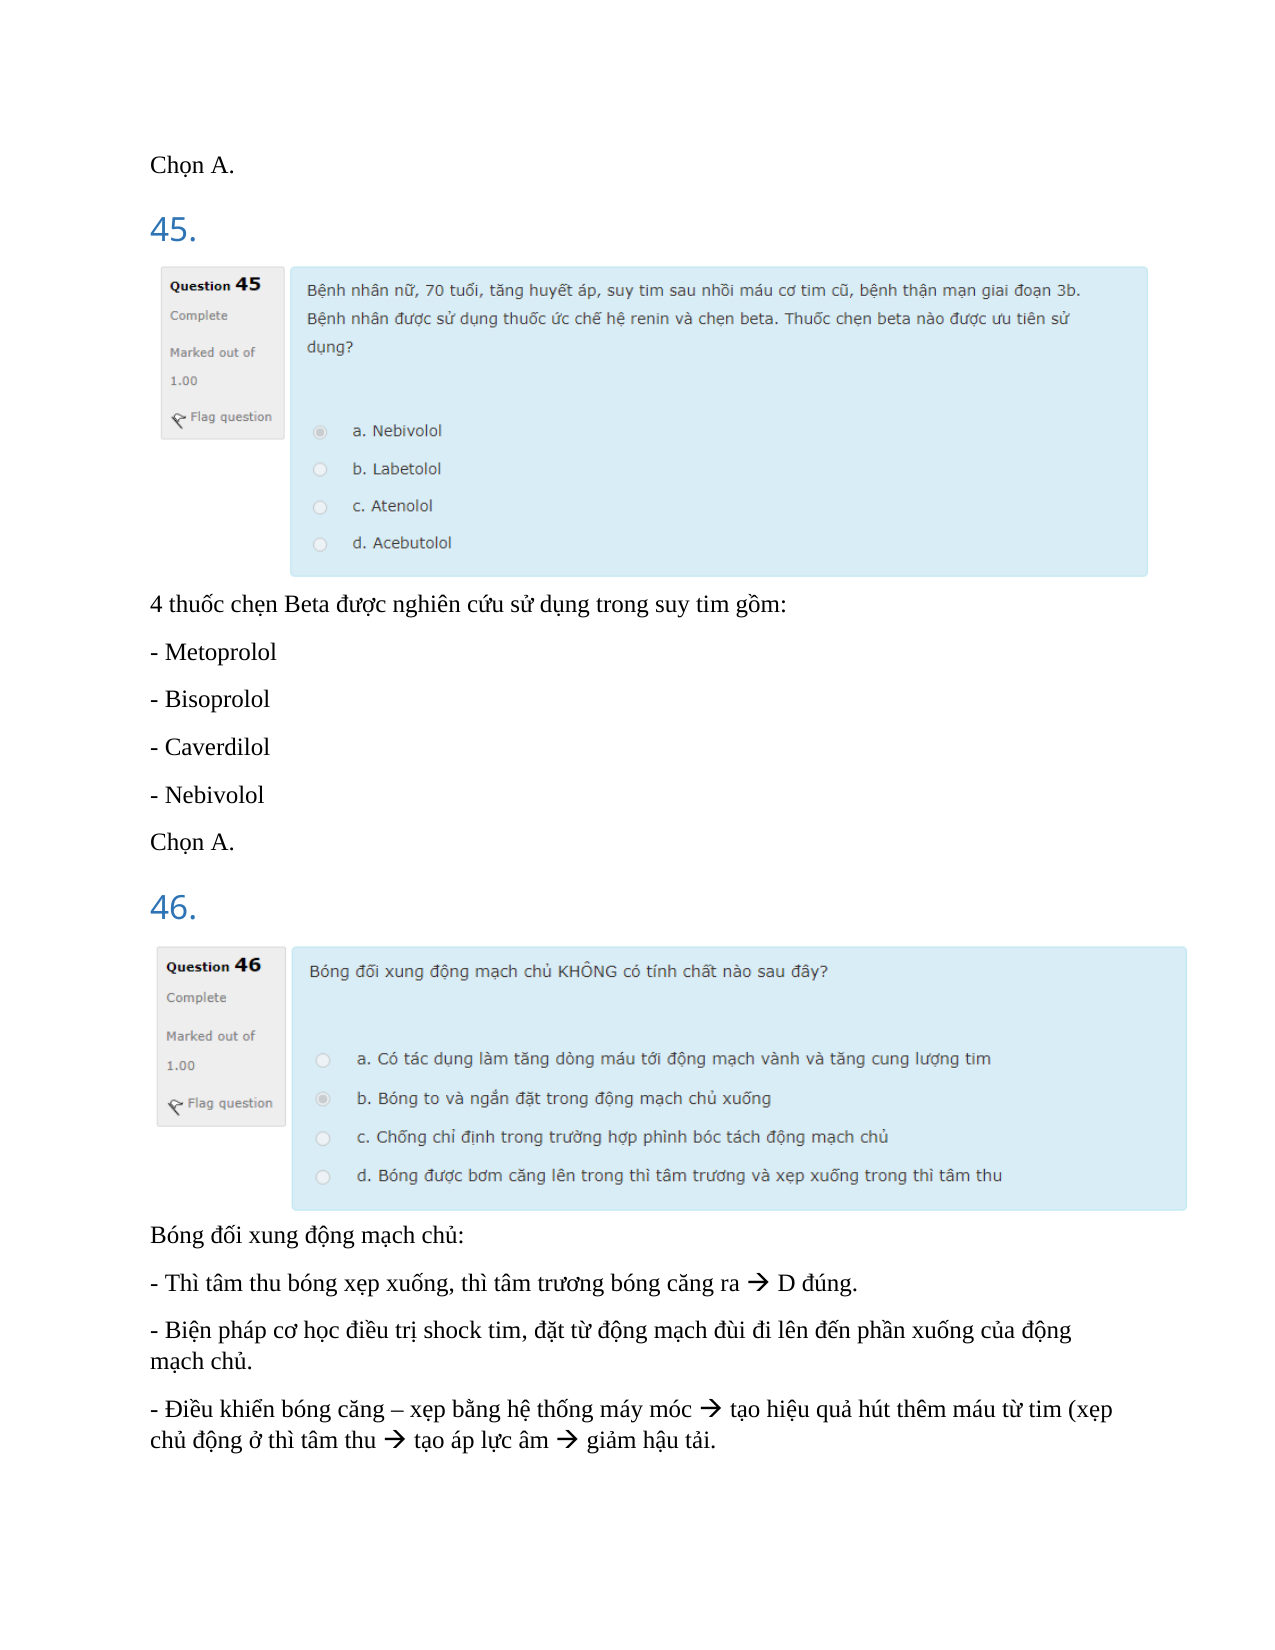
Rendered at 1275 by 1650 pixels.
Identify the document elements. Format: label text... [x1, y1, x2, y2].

subtitle 45. [150, 206, 1125, 255]
subtitle 46. [150, 883, 1125, 932]
text - Metoprolol [150, 637, 1125, 665]
text - Nebivolol [150, 780, 1125, 808]
text Chọn A. [150, 827, 1125, 856]
text Chọn A. [150, 150, 1125, 179]
text - Bisoprolol [150, 684, 1125, 713]
picture [150, 255, 1158, 586]
text - Điều khiển bóng căng – xẹp bằng hệ thống máy móc tạo hiệu quả hút thêm máu từ tim (xẹp chủ động ở thì tâm thu tạo áp lực âm giảm hậu tải. [150, 1394, 1125, 1454]
text - Biện pháp cơ học điều trị shock tim, đặt từ động mạch đùi đi lên đến phần xuống của động mạch chủ. [150, 1315, 1125, 1375]
text Bóng đối xung động mạch chủ: [150, 1220, 1125, 1249]
text - Caverdilol [150, 732, 1125, 761]
picture [150, 932, 1188, 1217]
text - Thì tâm thu bóng xẹp xuống, thì tâm trương bóng căng ra D đúng. [150, 1268, 1125, 1296]
text 4 thuốc chẹn Beta được nghiên cứu sử dụng trong suy tim gồm: [150, 589, 1125, 618]
